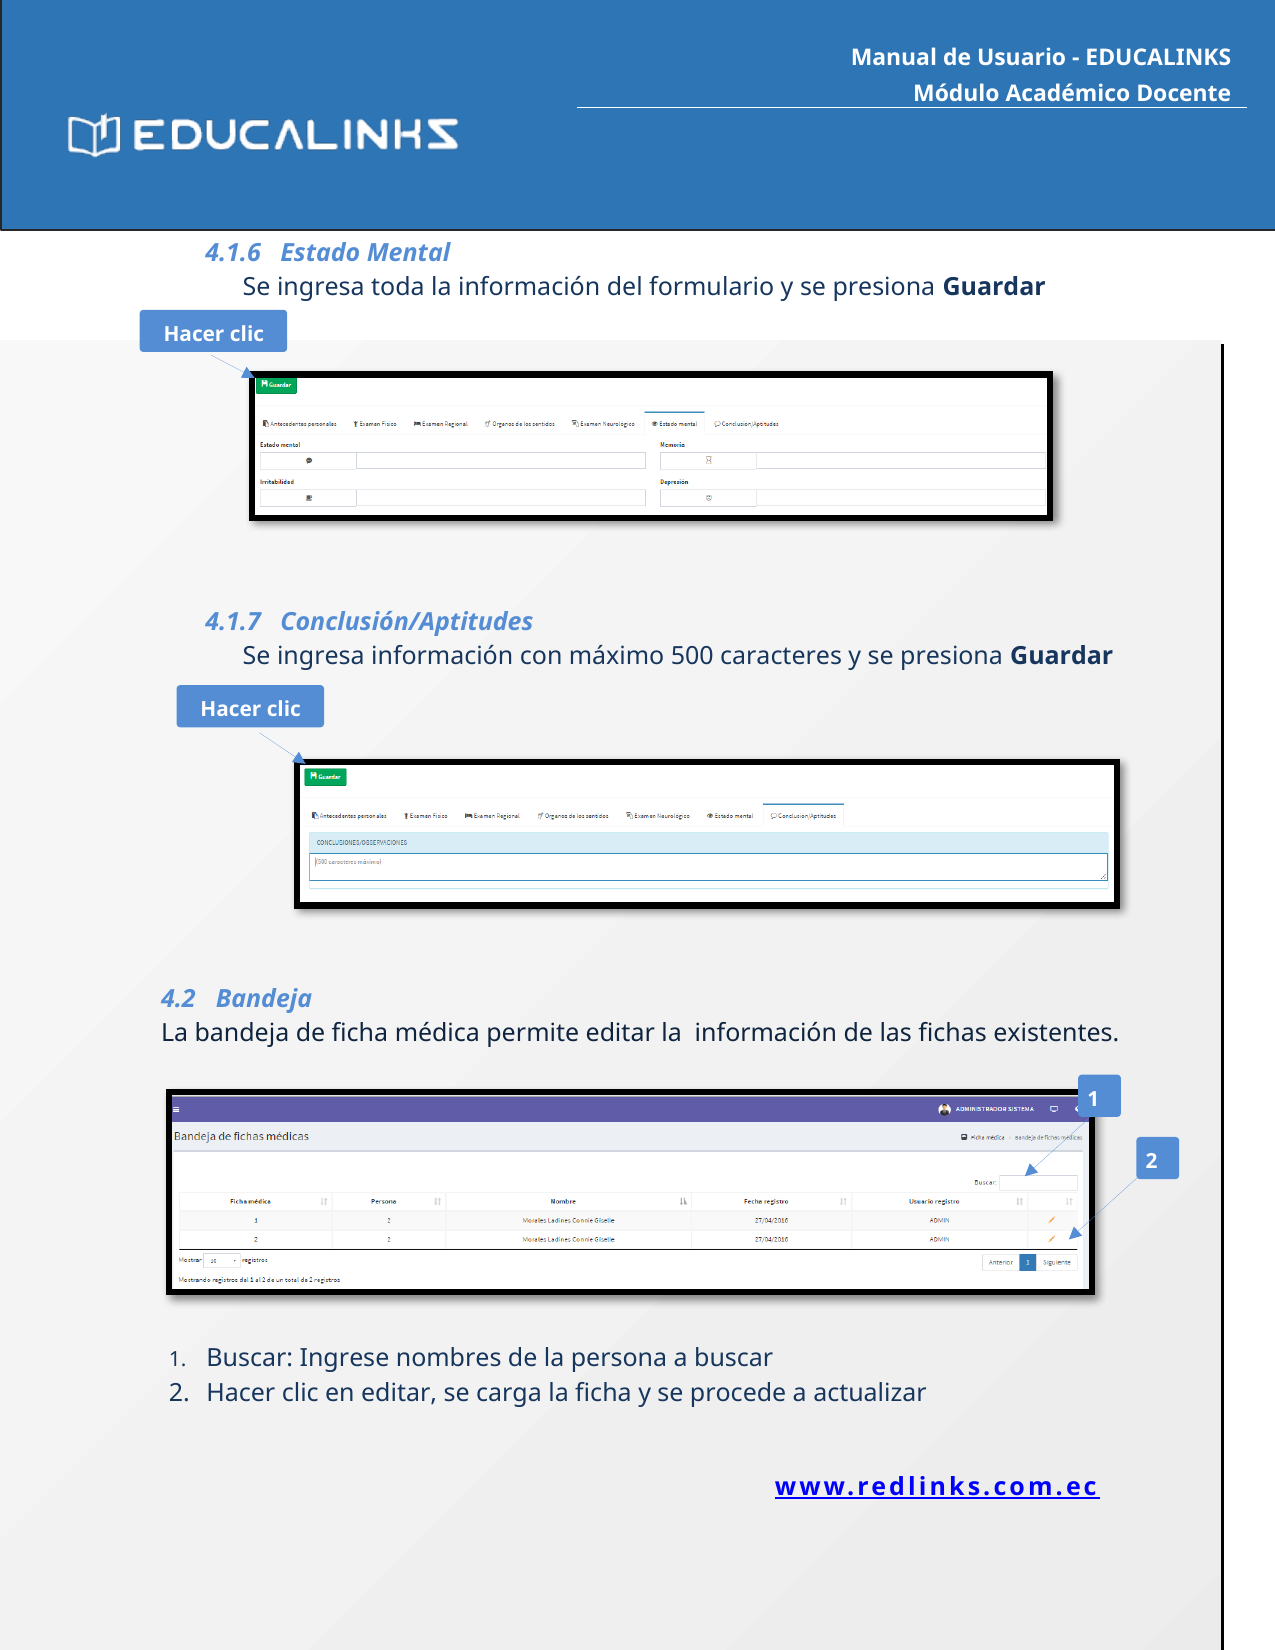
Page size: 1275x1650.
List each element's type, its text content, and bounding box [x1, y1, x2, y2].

picture [255, 378, 1047, 515]
picture [300, 765, 1114, 902]
list Se ingresa información con máximo 500 caracteres y se presiona Guardar [242, 638, 1172, 672]
list Hacer clic en editar, se carga la ficha y se procede a actualizar [169, 1374, 1172, 1408]
subtitle Estado Mental [205, 234, 1172, 268]
picture [172, 1095, 1089, 1289]
list Buscar: Ingrese nombres de la persona a buscar [169, 1340, 1172, 1374]
subtitle Conclusión/Aptitudes [205, 604, 1172, 638]
subtitle Bandeja [161, 980, 1172, 1014]
list Se ingresa toda la información del formulario y se presiona Guardar [242, 268, 1172, 302]
text La bandeja de ficha médica permite editar la información de las fichas existentes. [131, 1014, 1172, 1048]
